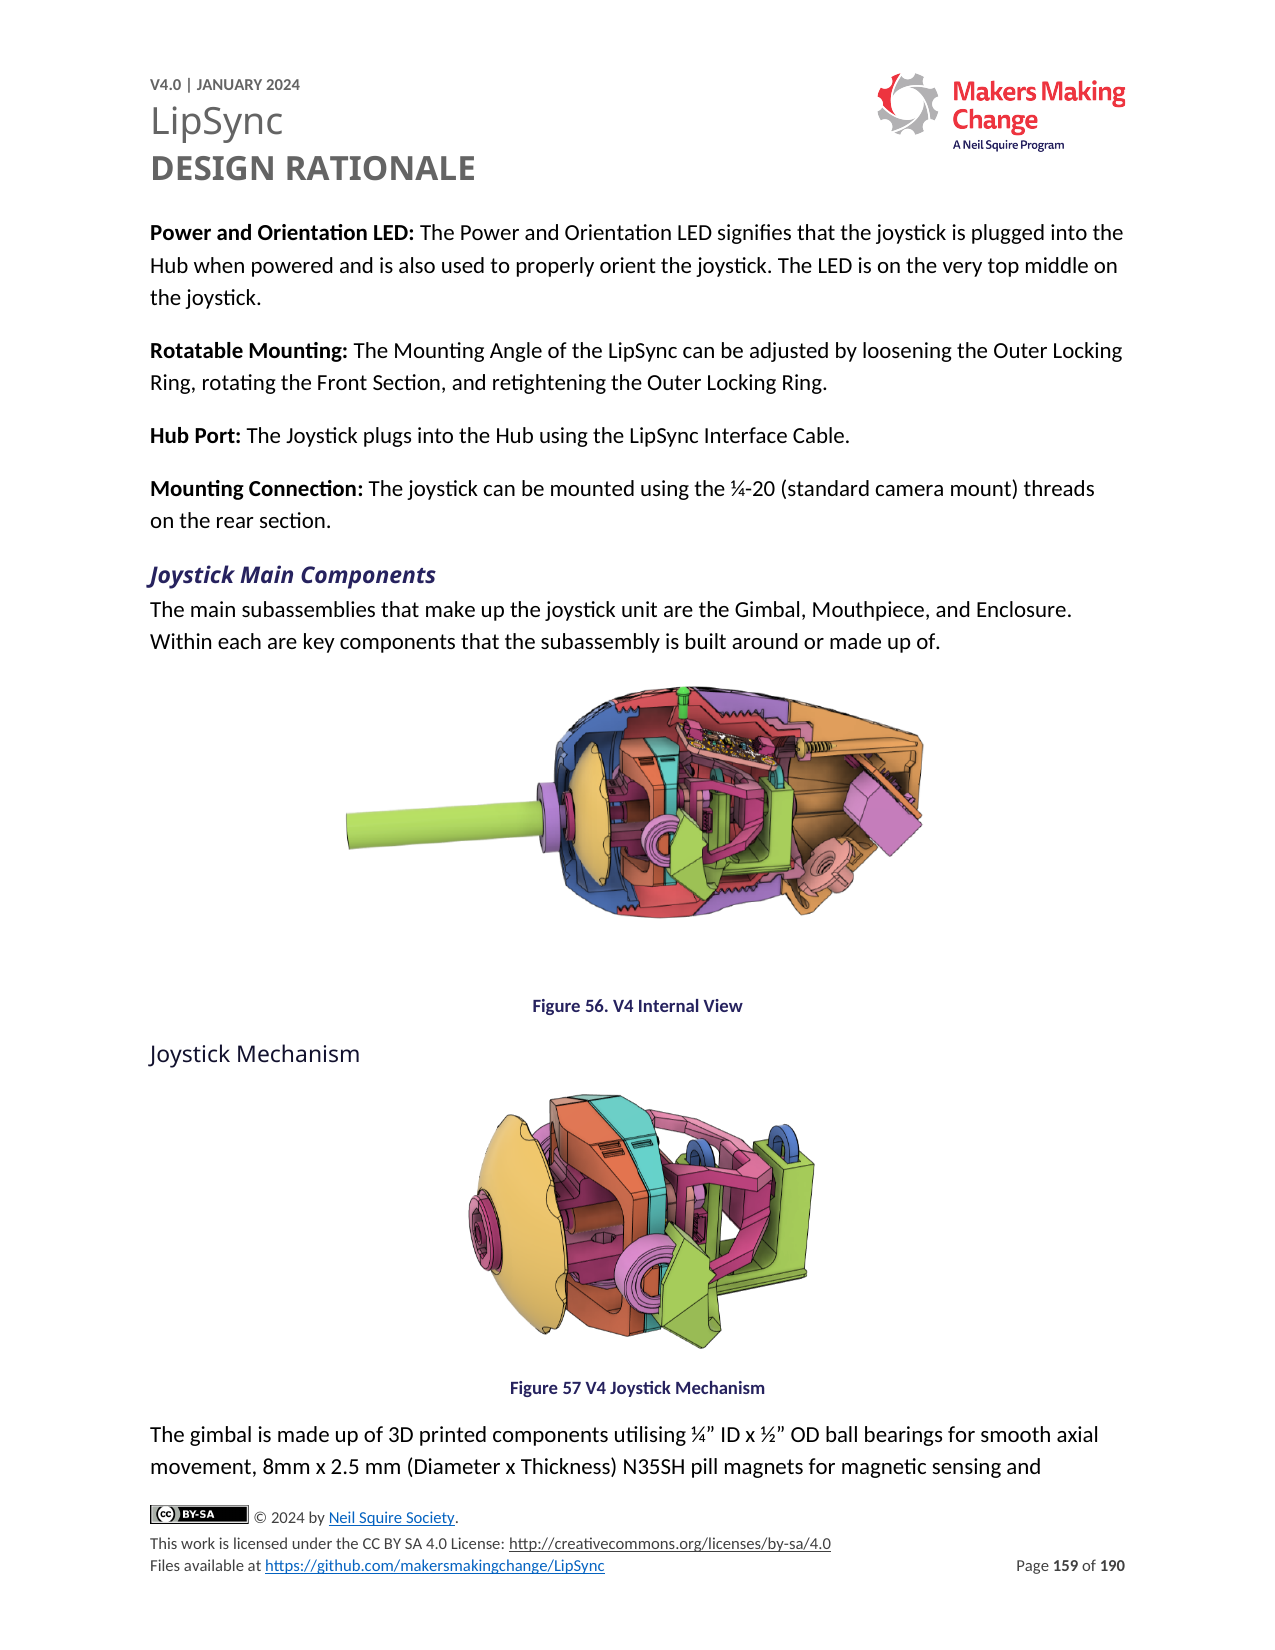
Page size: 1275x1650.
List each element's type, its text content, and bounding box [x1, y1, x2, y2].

text Mounting Connection: The joystick can be mounted using the ¼-20 (standard camera mount) threads on the rear section. [150, 474, 1125, 534]
text Figure 56. V4 Internal View [150, 994, 1125, 1017]
picture [150, 1505, 249, 1524]
subtitle Joystick Mechanism [150, 1037, 1125, 1069]
text Rotatable Mounting: The Mounting Angle of the LipSync can be adjusted by loosening the Outer Locking Ring, rotating the Front Section, and retightening the Outer Locking Ring. [150, 336, 1125, 396]
text The main subassemblies that make up the joystick unit are the Gimbal, Mouthpiece, and Enclosure. Within each are key components that the subassembly is built around or made up of. [150, 595, 1125, 656]
text Figure 57 V4 Joystick Mechanism [150, 1376, 1125, 1399]
picture [340, 680, 935, 969]
picture [456, 1073, 819, 1352]
text Hub Port: The Joystick plugs into the Hub using the LipSync Interface Cable. [150, 421, 1125, 449]
subtitle Joystick Main Components [150, 559, 1125, 591]
picture [877, 73, 1125, 152]
text Power and Orientation LED: The Power and Orientation LED signifies that the joystick is plugged into the Hub when powered and is also used to properly orient the joystick. The LED is on the very top middle on the joystick. [150, 218, 1125, 311]
